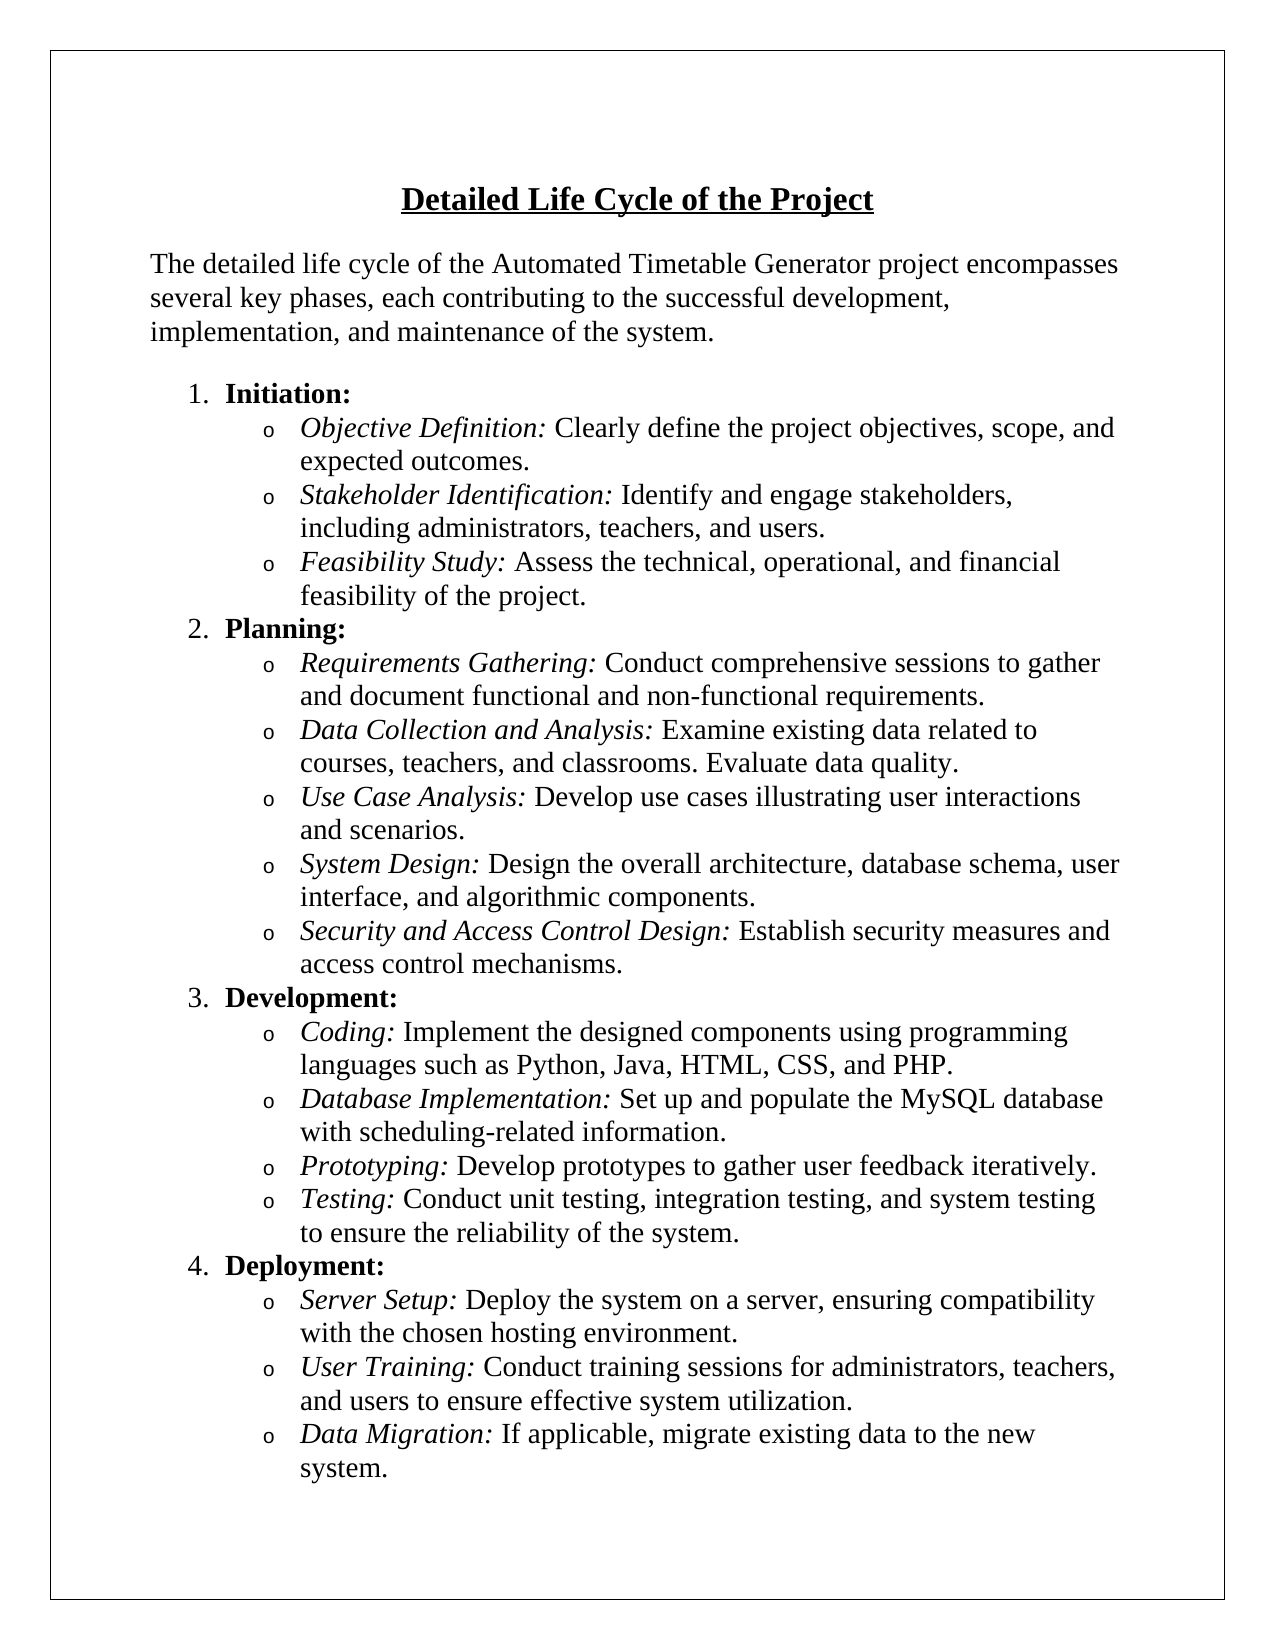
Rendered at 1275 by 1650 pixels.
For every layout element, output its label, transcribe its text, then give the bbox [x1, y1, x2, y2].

list Data Migration: If applicable, migrate existing data to the new system. [262, 1416, 1125, 1483]
text The detailed life cycle of the Automated Timetable Generator project encompasses several key phases, each contributing to the successful development, implementation, and maintenance of the system. [150, 247, 1125, 347]
text Detailed Life Cycle of the Project [150, 179, 1125, 217]
list Planning: [187, 611, 1125, 645]
list Development: [187, 980, 1125, 1014]
list Database Implementation: Set up and populate the MySQL database with scheduling-related information. [262, 1081, 1125, 1148]
list Security and Access Control Design: Establish security measures and access control mechanisms. [262, 913, 1125, 980]
list User Training: Conduct training sessions for administrators, teachers, and users to ensure effective system utilization. [262, 1349, 1125, 1416]
list Objective Definition: Clearly define the project objectives, scope, and expected outcomes. [262, 410, 1125, 477]
list System Design: Design the overall architecture, database schema, user interface, and algorithmic components. [262, 846, 1125, 913]
list Stakeholder Identification: Identify and engage stakeholders, including administrators, teachers, and users. [262, 477, 1125, 544]
list Use Case Analysis: Develop use cases illustrating user interactions and scenarios. [262, 779, 1125, 846]
list Initiation: [187, 376, 1125, 410]
list Requirements Gathering: Conduct comprehensive sessions to gather and document functional and non-functional requirements. [262, 645, 1125, 712]
list Feasibility Study: Assess the technical, operational, and financial feasibility of the project. [262, 544, 1125, 611]
list Coding: Implement the designed components using programming languages such as Python, Java, HTML, CSS, and PHP. [262, 1014, 1125, 1081]
list Prototyping: Develop prototypes to gather user feedback iteratively. [262, 1148, 1125, 1181]
list Data Collection and Analysis: Examine existing data related to courses, teachers, and classrooms. Evaluate data quality. [262, 712, 1125, 779]
list Testing: Conduct unit testing, integration testing, and system testing to ensure the reliability of the system. [262, 1181, 1125, 1248]
list Server Setup: Deploy the system on a server, ensuring compatibility with the chosen hosting environment. [262, 1282, 1125, 1349]
list Deployment: [187, 1248, 1125, 1282]
